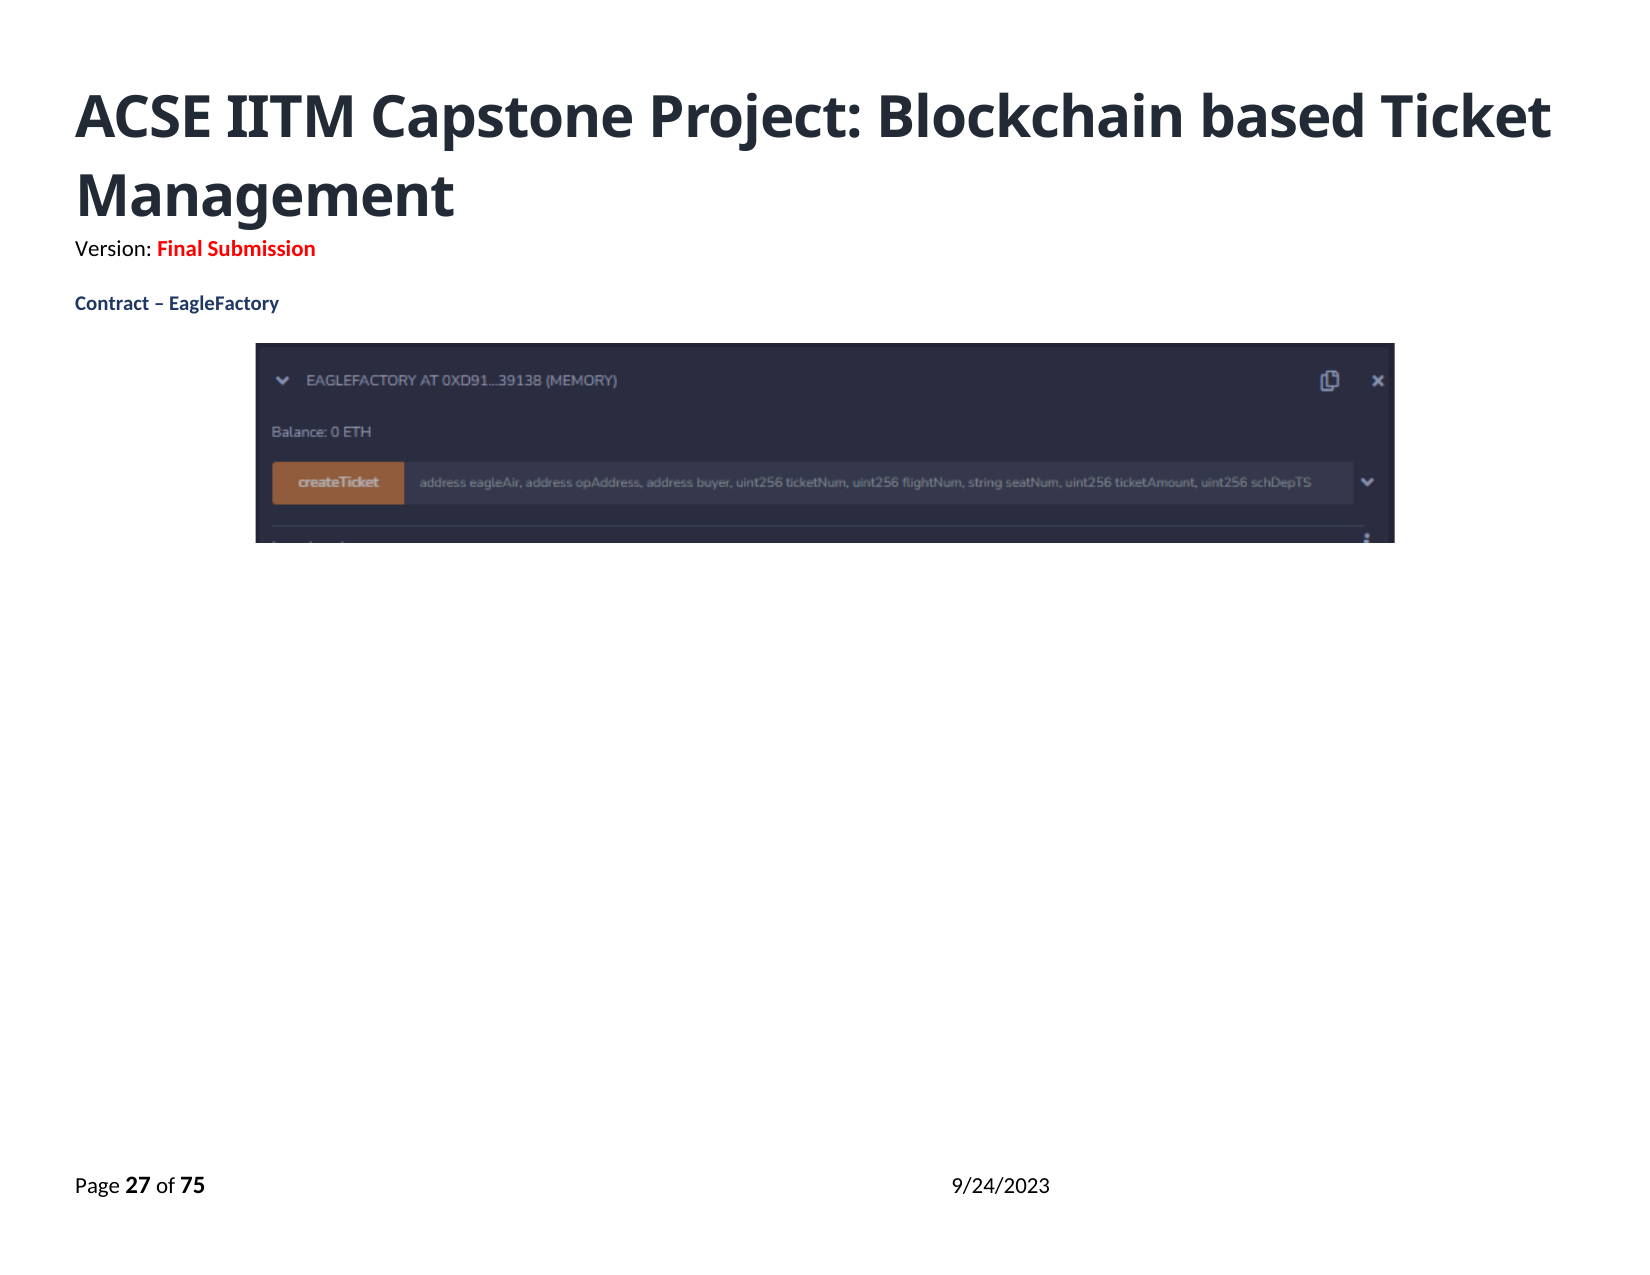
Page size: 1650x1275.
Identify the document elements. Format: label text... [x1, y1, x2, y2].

picture [255, 343, 1395, 543]
subtitle Contract – EagleFactory [75, 290, 1575, 315]
